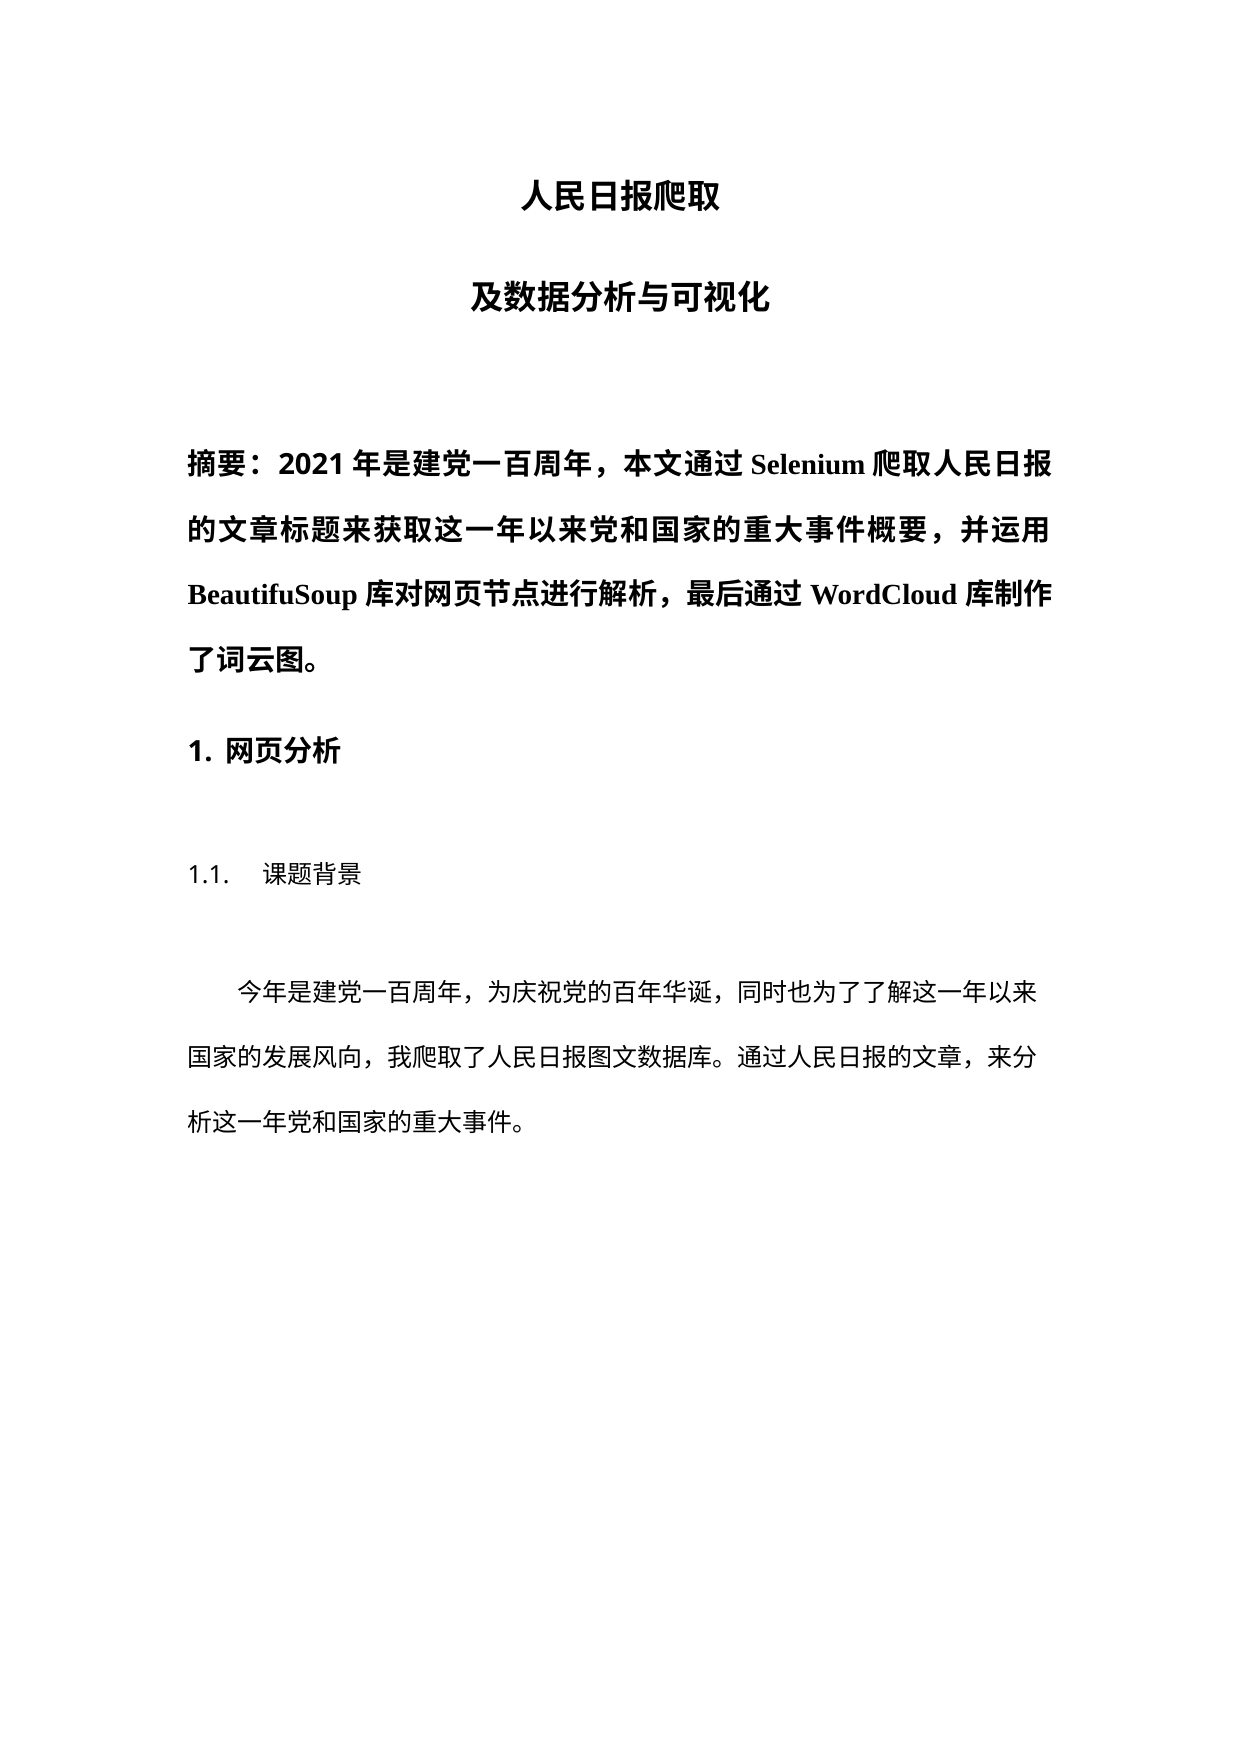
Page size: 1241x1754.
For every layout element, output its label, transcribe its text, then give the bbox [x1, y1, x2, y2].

text 今年是建党一百周年，为庆祝党的百年华诞，同时也为了了解这一年以来国家的发展风向，我爬取了人民日报图文数据库。通过人民日报的文章，来分析这一年党和国家的重大事件。 [187, 958, 1053, 1153]
subtitle 网页分析 [187, 717, 1053, 782]
subtitle 及数据分析与可视化 [187, 262, 1053, 327]
subtitle 课题背景 [187, 840, 1053, 905]
text 人民日报爬取 [187, 162, 1053, 227]
text 摘要：2021年是建党一百周年，本文通过Selenium爬取人民日报的文章标题来获取这一年以来党和国家的重大事件概要，并运用BeautifuSoup 库对网页节点进行解析，最后通过WordCloud 库制作了词云图。 [187, 430, 1053, 690]
